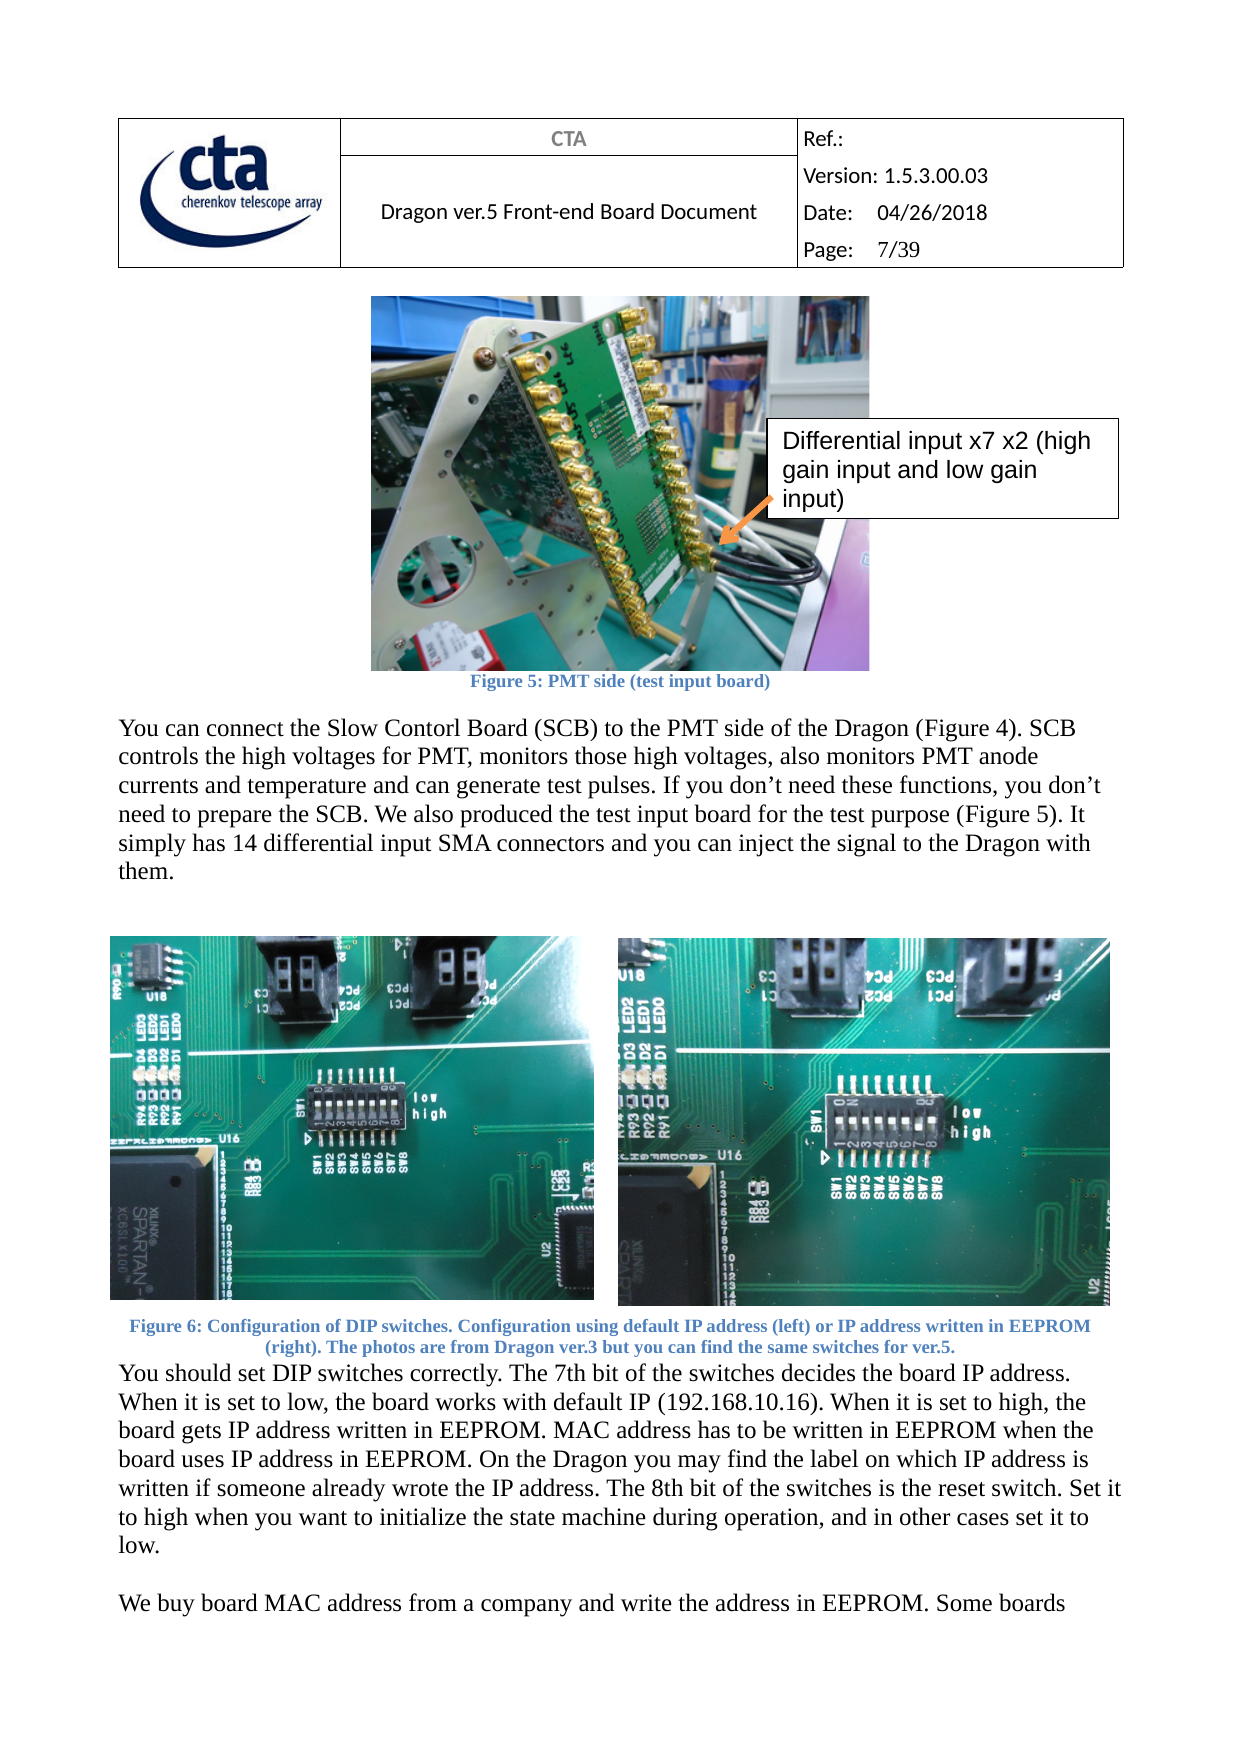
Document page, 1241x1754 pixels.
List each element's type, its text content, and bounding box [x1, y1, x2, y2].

picture [618, 938, 1110, 1306]
picture [371, 296, 870, 671]
picture [123, 124, 336, 262]
picture [110, 936, 594, 1300]
text You can connect the Slow Contorl Board (SCB) to the PMT side of the Dragon (Figure 4). SCB controls the high voltages for PMT, monitors those high voltages, also monitors PMT anode currents and temperature and can generate test pulses. If you don’t need these functions, you don’t need to prepare the SCB. We also produced the test input board for the test purpose (Figure 5). It simply has 14 differential input SMA connectors and you can inject the signal to the Dragon with them. [118, 713, 1122, 885]
text Figure 5: PMT side (test input board) [118, 670, 1122, 692]
